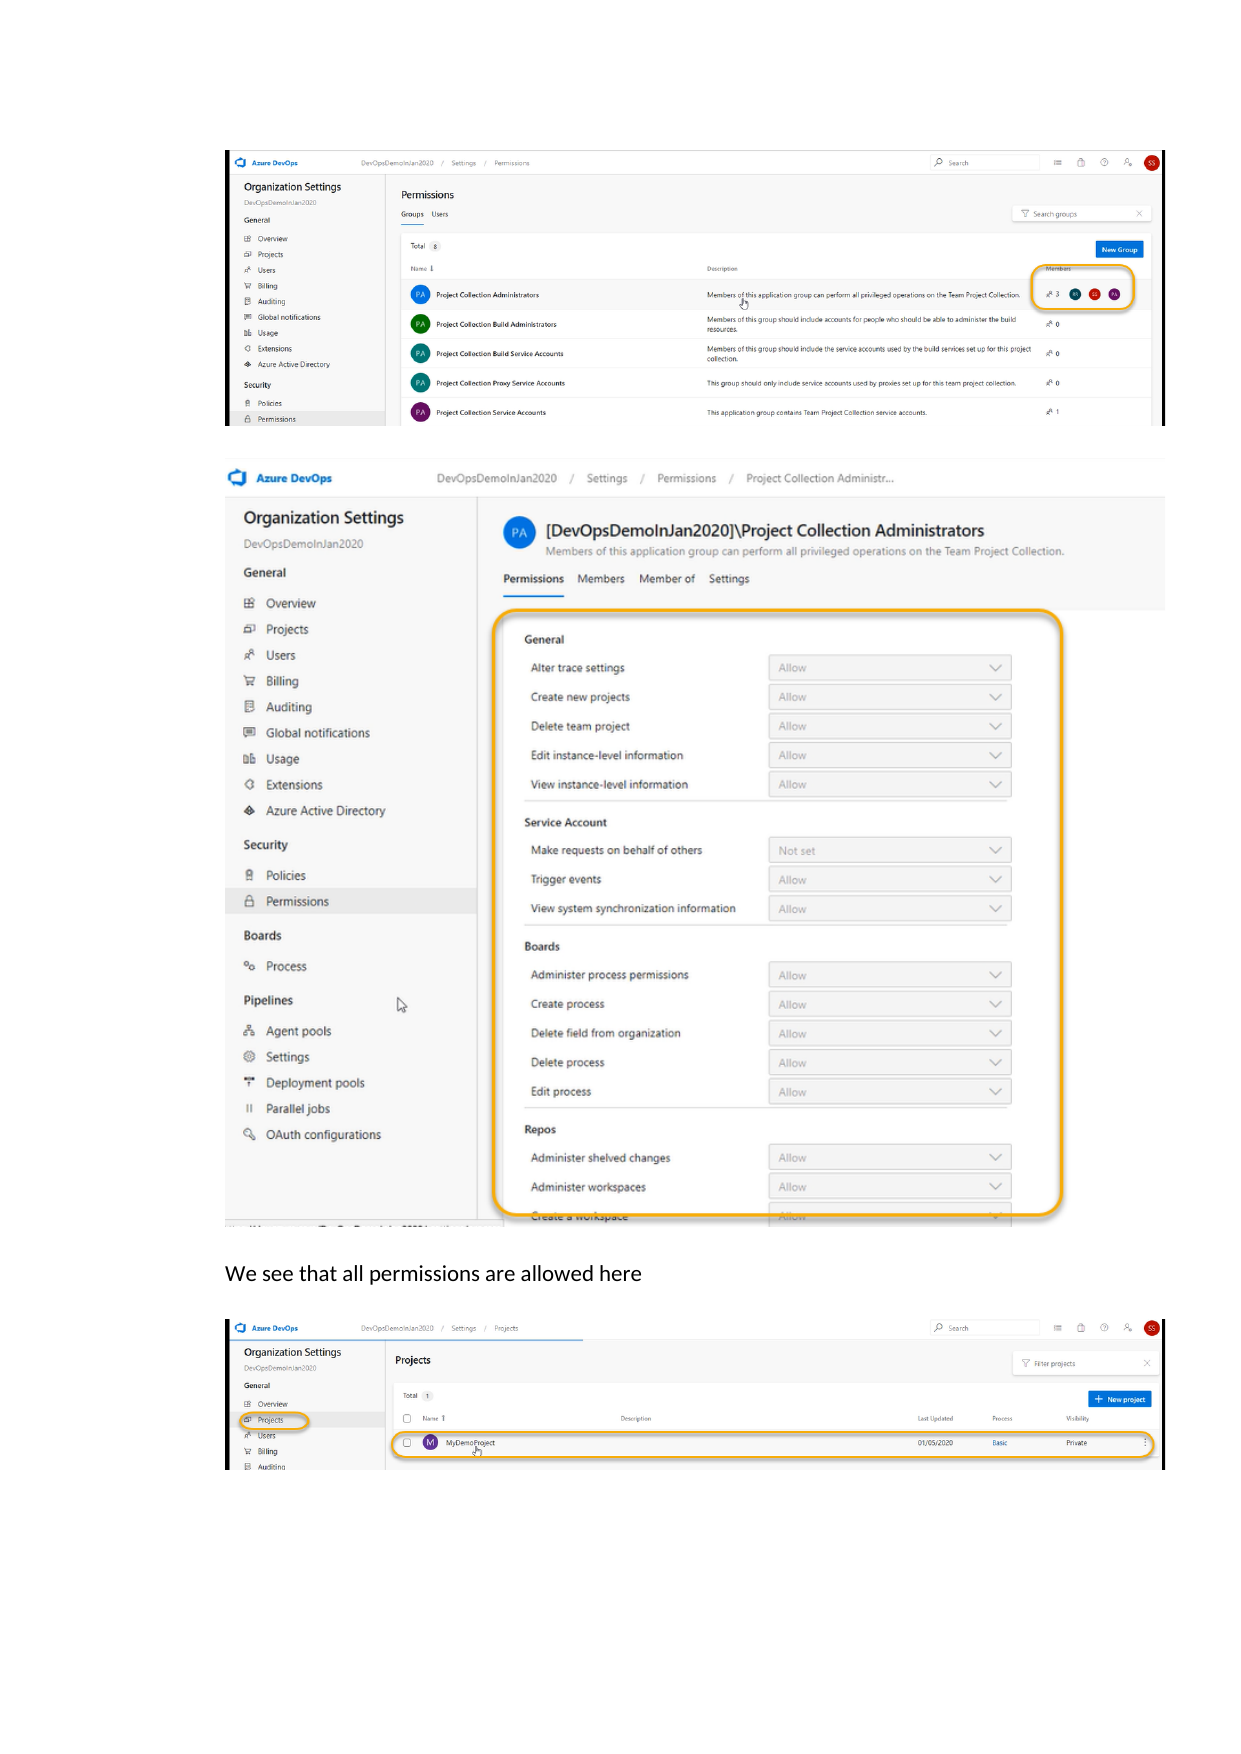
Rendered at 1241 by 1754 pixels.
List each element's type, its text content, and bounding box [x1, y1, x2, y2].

picture [225, 458, 1166, 1227]
picture [225, 1319, 1166, 1470]
picture [225, 150, 1166, 426]
list We see that all permissions are allowed here [225, 1259, 1090, 1287]
